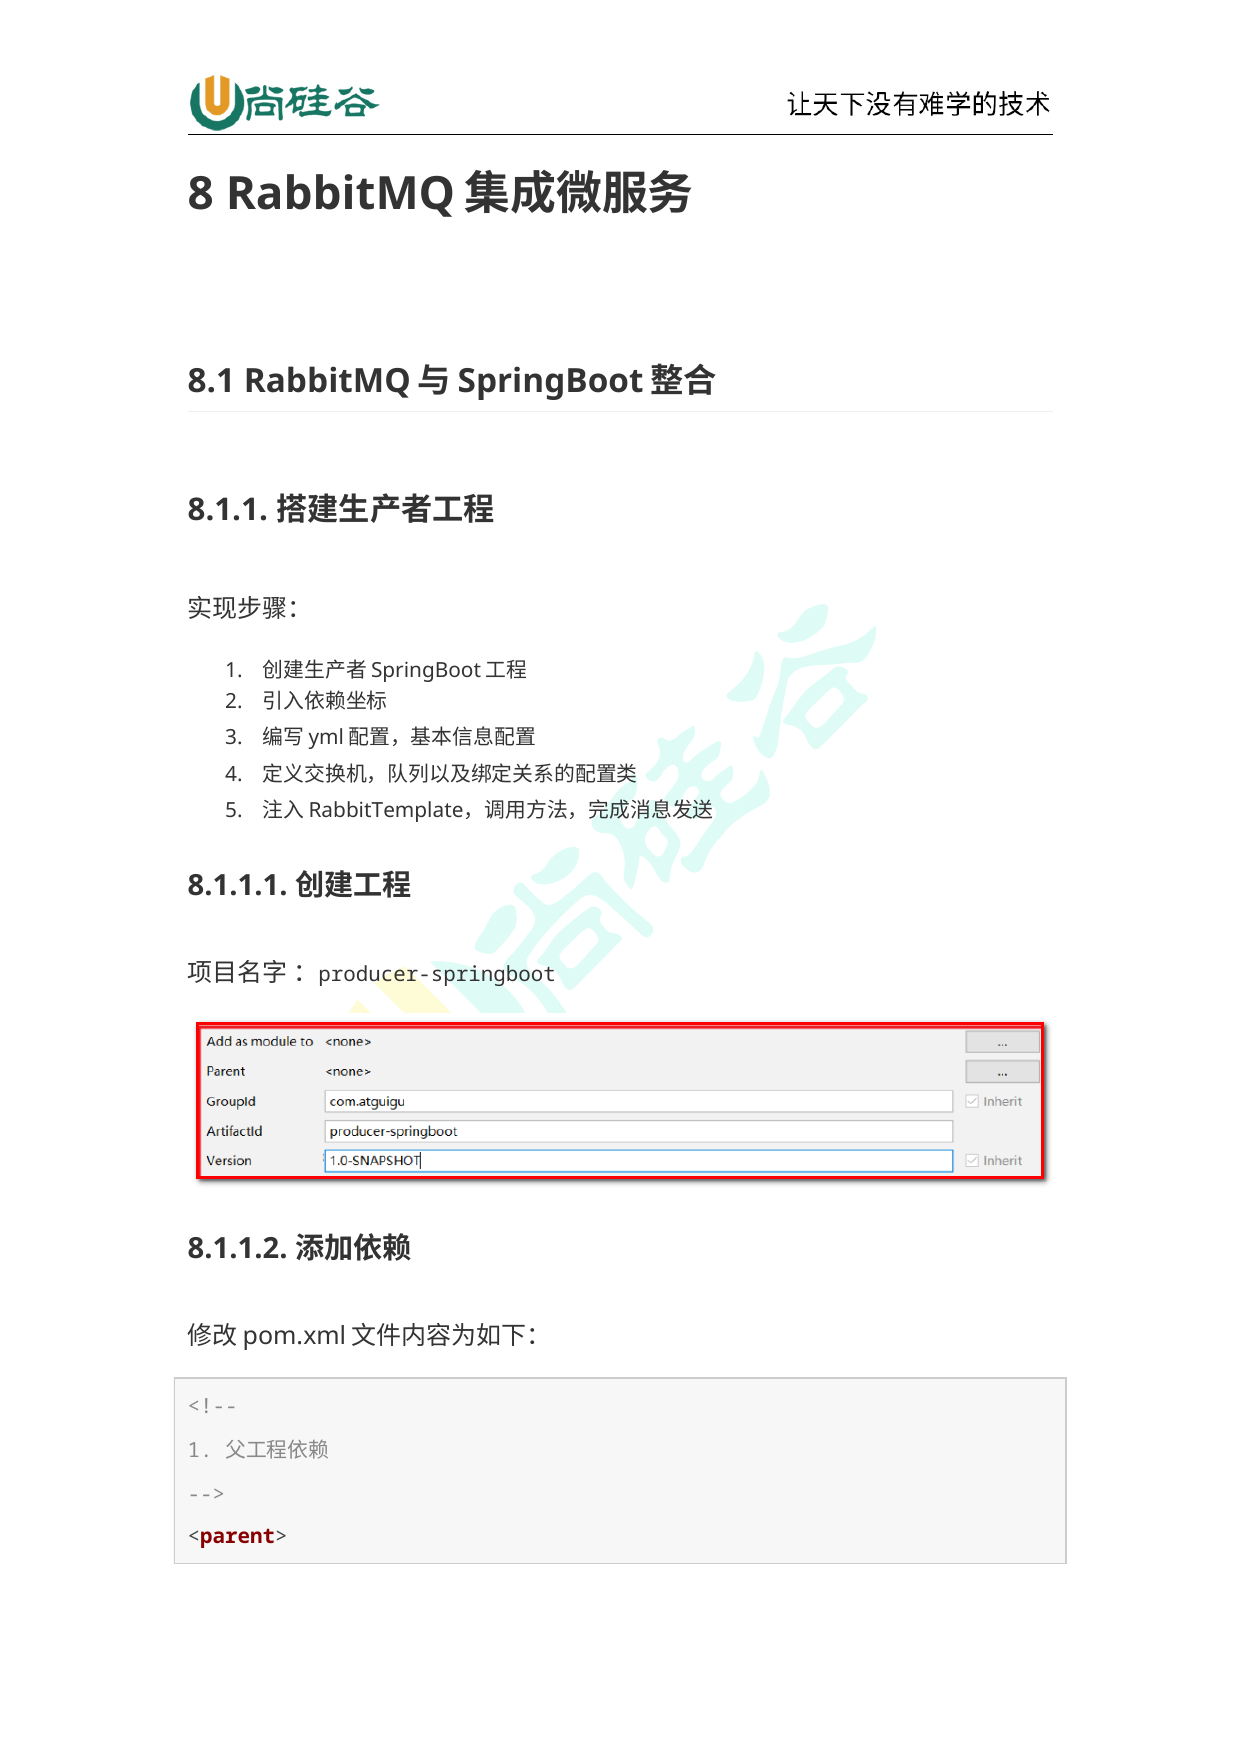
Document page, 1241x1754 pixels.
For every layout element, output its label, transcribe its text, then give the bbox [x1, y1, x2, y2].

list 编写yml配置，基本信息配置 [225, 720, 1053, 751]
text 实现步骤： [187, 588, 1053, 624]
list 引入依赖坐标 [225, 684, 1053, 714]
subtitle 8.1 RabbitMQ与SpringBoot整合 [187, 354, 1053, 412]
text <!-- [175, 1379, 1065, 1419]
list 创建生产者SpringBoot工程 [225, 653, 1053, 684]
text <parent> [175, 1508, 1065, 1563]
subtitle 8.1.1. 搭建生产者工程 [187, 484, 1053, 530]
list 定义交换机，队列以及绑定关系的配置类 [225, 757, 1053, 787]
list 注入RabbitTemplate，调用方法，完成消息发送 [225, 793, 1053, 824]
picture [187, 1013, 1053, 1188]
text --> [175, 1465, 1065, 1507]
subtitle 8.1.1.2. 添加依赖 [187, 1225, 1053, 1267]
subtitle 8 RabbitMQ集成微服务 [187, 156, 1053, 223]
text 修改pom.xml文件内容为如下： [187, 1316, 1053, 1352]
subtitle 8.1.1.1. 创建工程 [187, 861, 1053, 904]
text 项目名字 ：producer-springboot [187, 952, 1053, 988]
picture [187, 73, 1053, 132]
text 1. 父工程依赖 [175, 1419, 1065, 1464]
